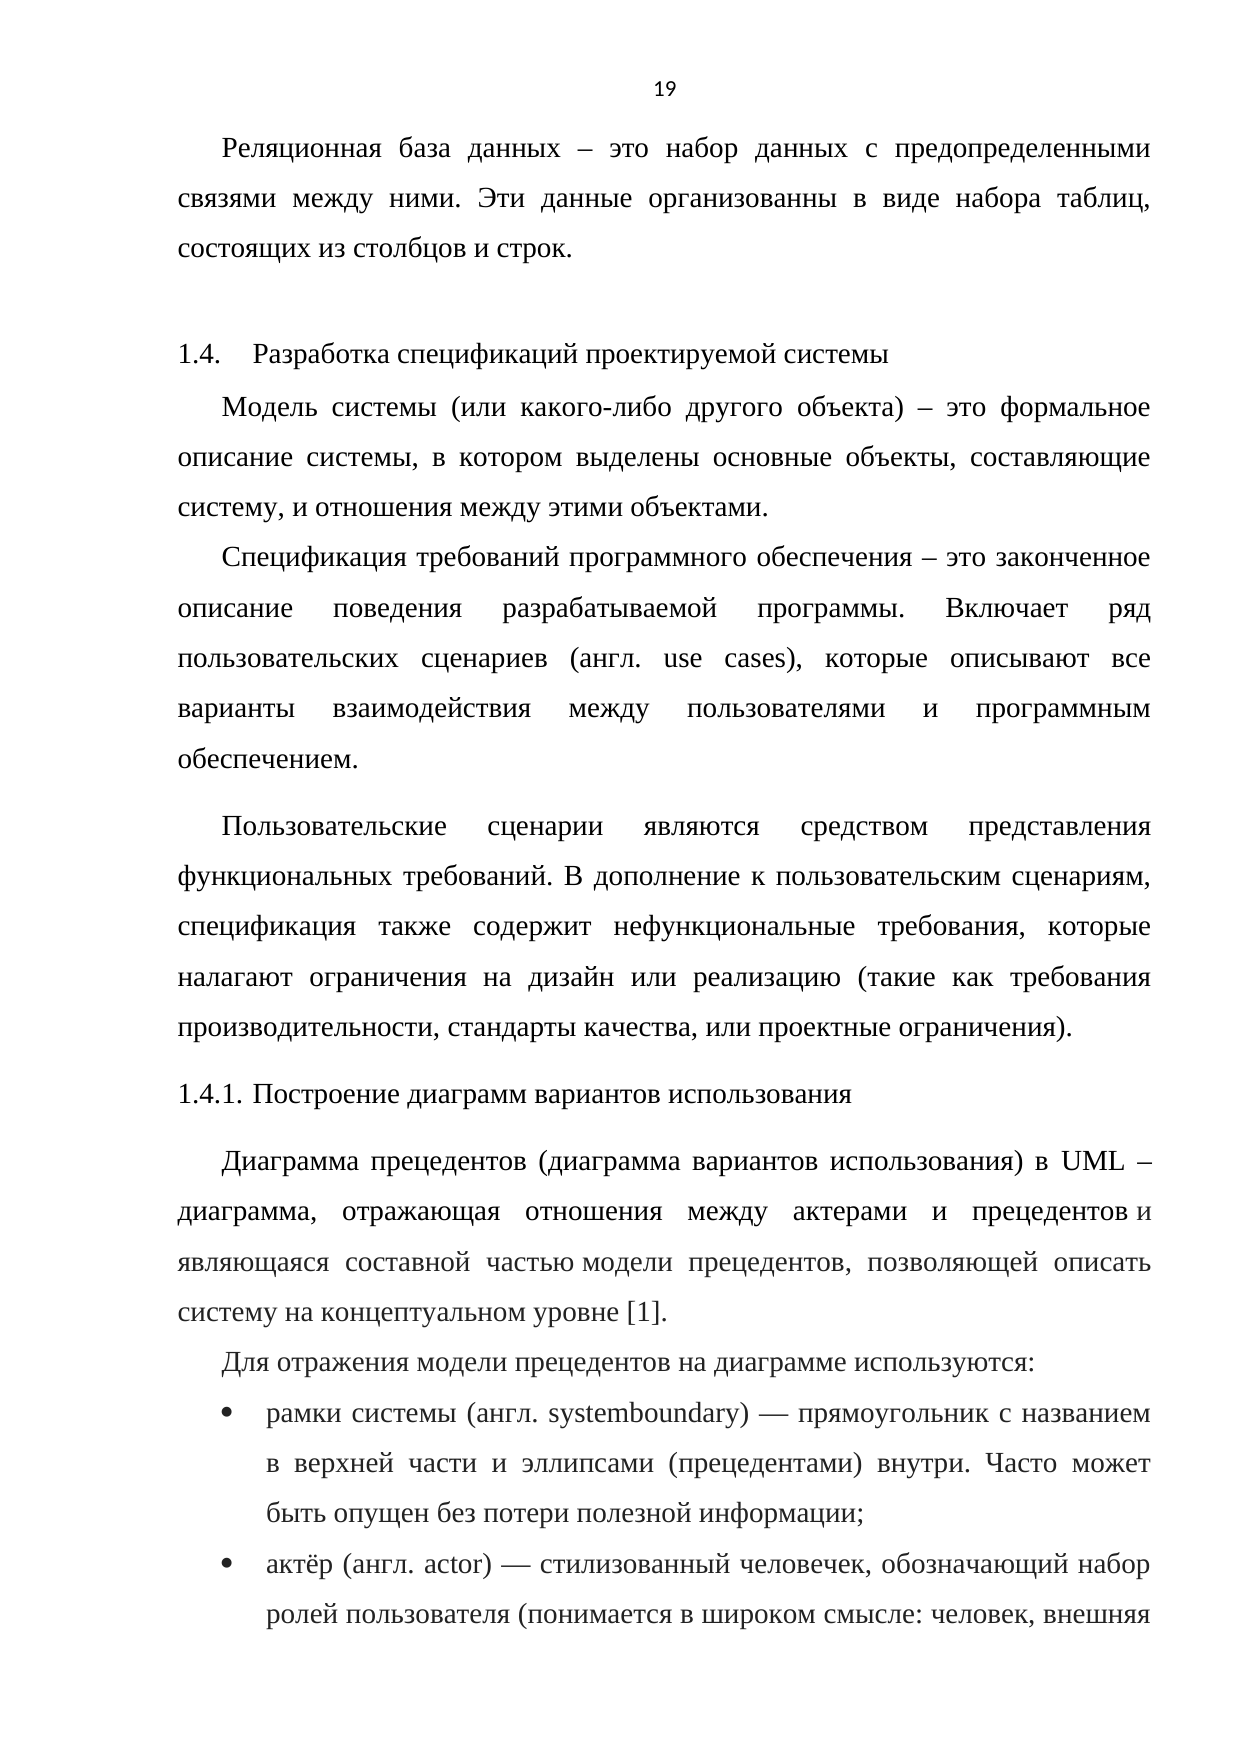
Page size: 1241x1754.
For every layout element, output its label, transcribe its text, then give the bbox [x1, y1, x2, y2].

text Реляционная база данных – это набор данных с предопределенными связями между ними. Эти данные организованны в виде набора таблиц, состоящих из столбцов и строк. [177, 130, 1152, 264]
text Спецификация требований программного обеспечения – это законченное описание поведения разрабатываемой программы. Включает ряд пользовательских сценариев (англ. use cases), которые описывают все варианты взаимодействия между пользователями и программным обеспечением. [177, 539, 1152, 774]
list рамки системы (англ. systemboundary) — прямоугольник с названием в верхней части и эллипсами (прецедентами) внутри. Часто может быть опущен без потери полезной информации; [222, 1395, 1152, 1529]
list Построение диаграмм вариантов использования [177, 1076, 1152, 1109]
list Разработка спецификаций проектируемой системы [177, 336, 1152, 369]
text Для отражения модели прецедентов на диаграмме используются: [177, 1344, 1152, 1378]
text Модель системы (или какого-либо другого объекта) – это формальное описание системы, в котором выделены основные объекты, составляющие систему, и отношения между этими объектами. [177, 389, 1152, 523]
text Пользовательские сценарии являются средством представления функциональных требований. В дополнение к пользовательским сценариям, спецификация также содержит нефункциональные требования, которые налагают ограничения на дизайн или реализацию (такие как требования производительности, стандарты качества, или проектные ограничения). [177, 808, 1152, 1043]
text Диаграмма прецедентов (диаграмма вариантов использования) в UML – диаграмма, отражающая отношения между актерами и прецедентов и являющаяся составной частью модели прецедентов, позволяющей описать систему на концептуальном уровне [1]. [177, 1143, 1152, 1328]
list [222, 1546, 1152, 1630]
